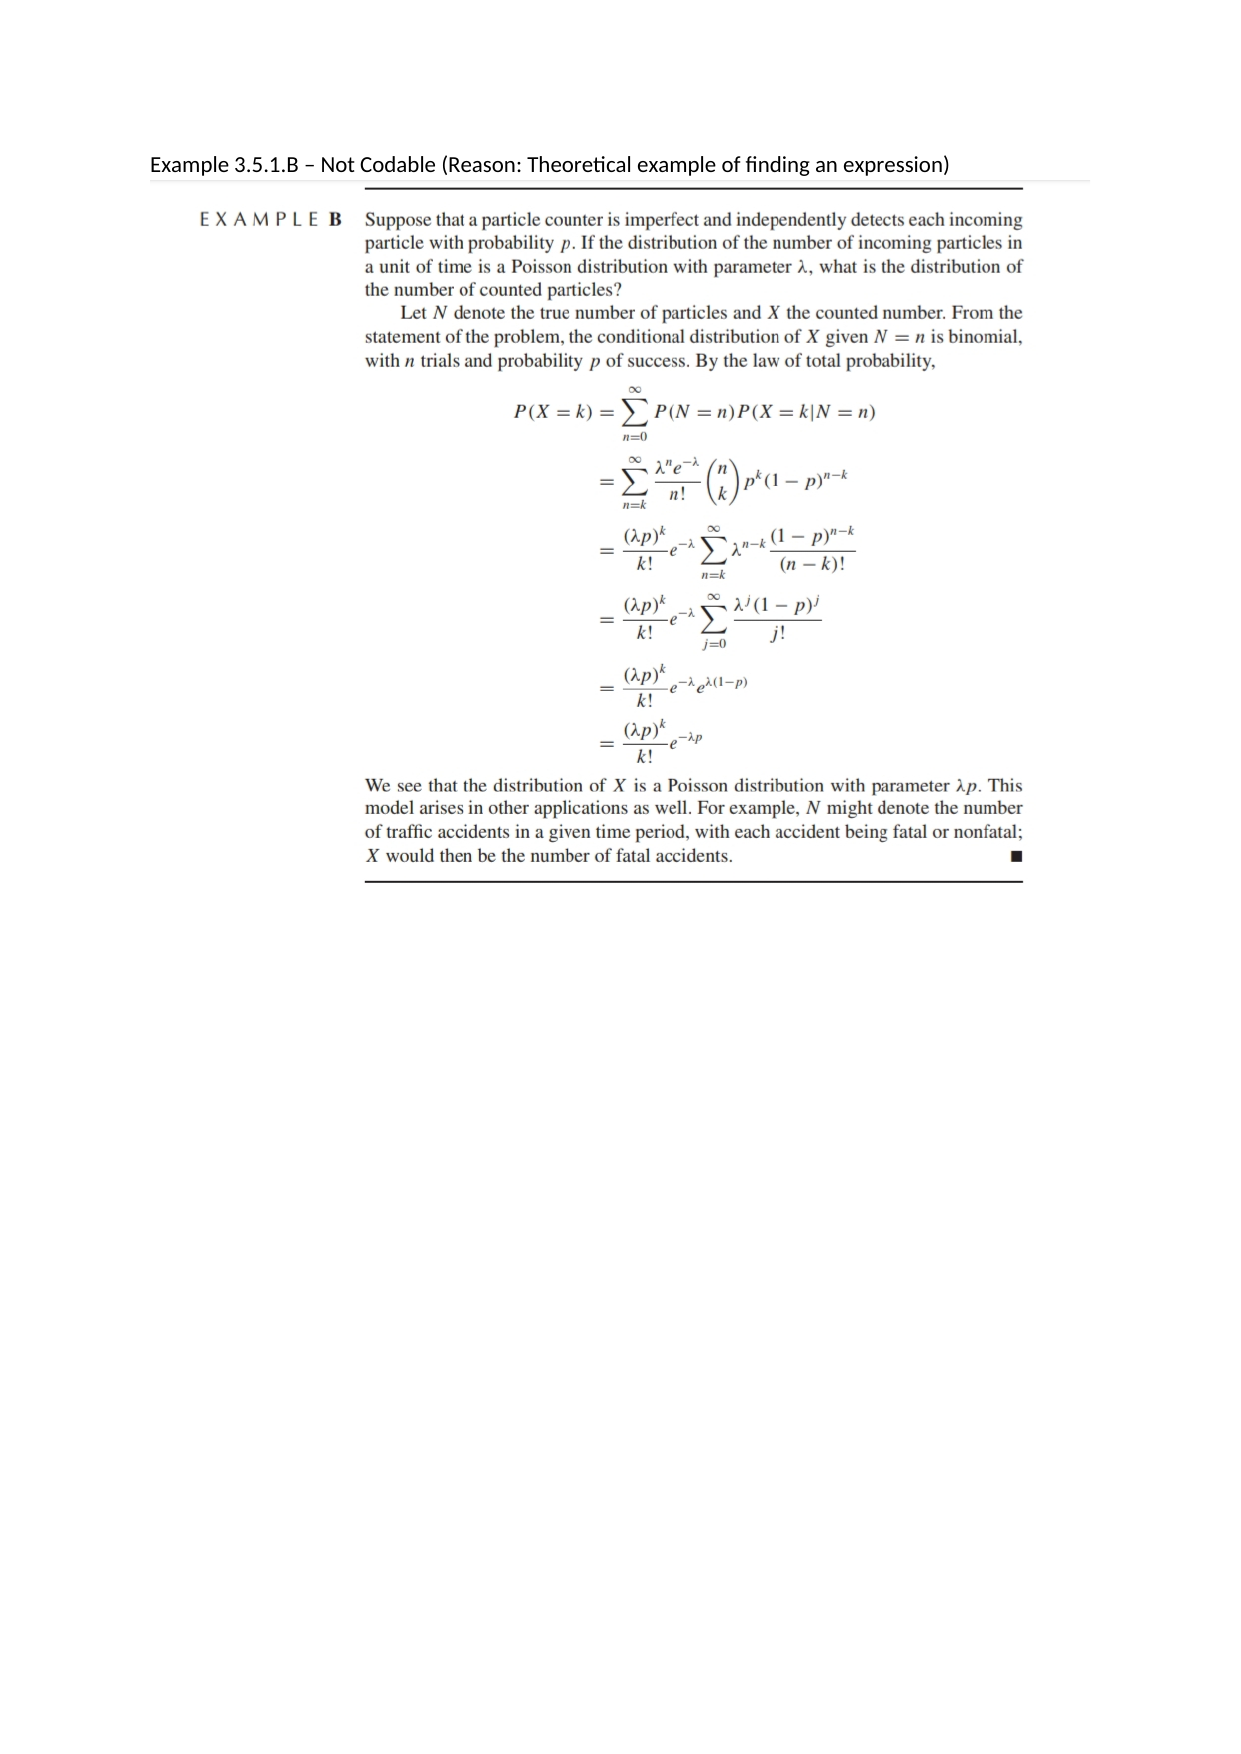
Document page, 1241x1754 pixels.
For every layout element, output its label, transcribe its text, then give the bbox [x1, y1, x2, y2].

picture [150, 180, 1091, 893]
text Example 3.5.1.B – Not Codable (Reason: Theoretical example of finding an expression) [150, 150, 1090, 180]
